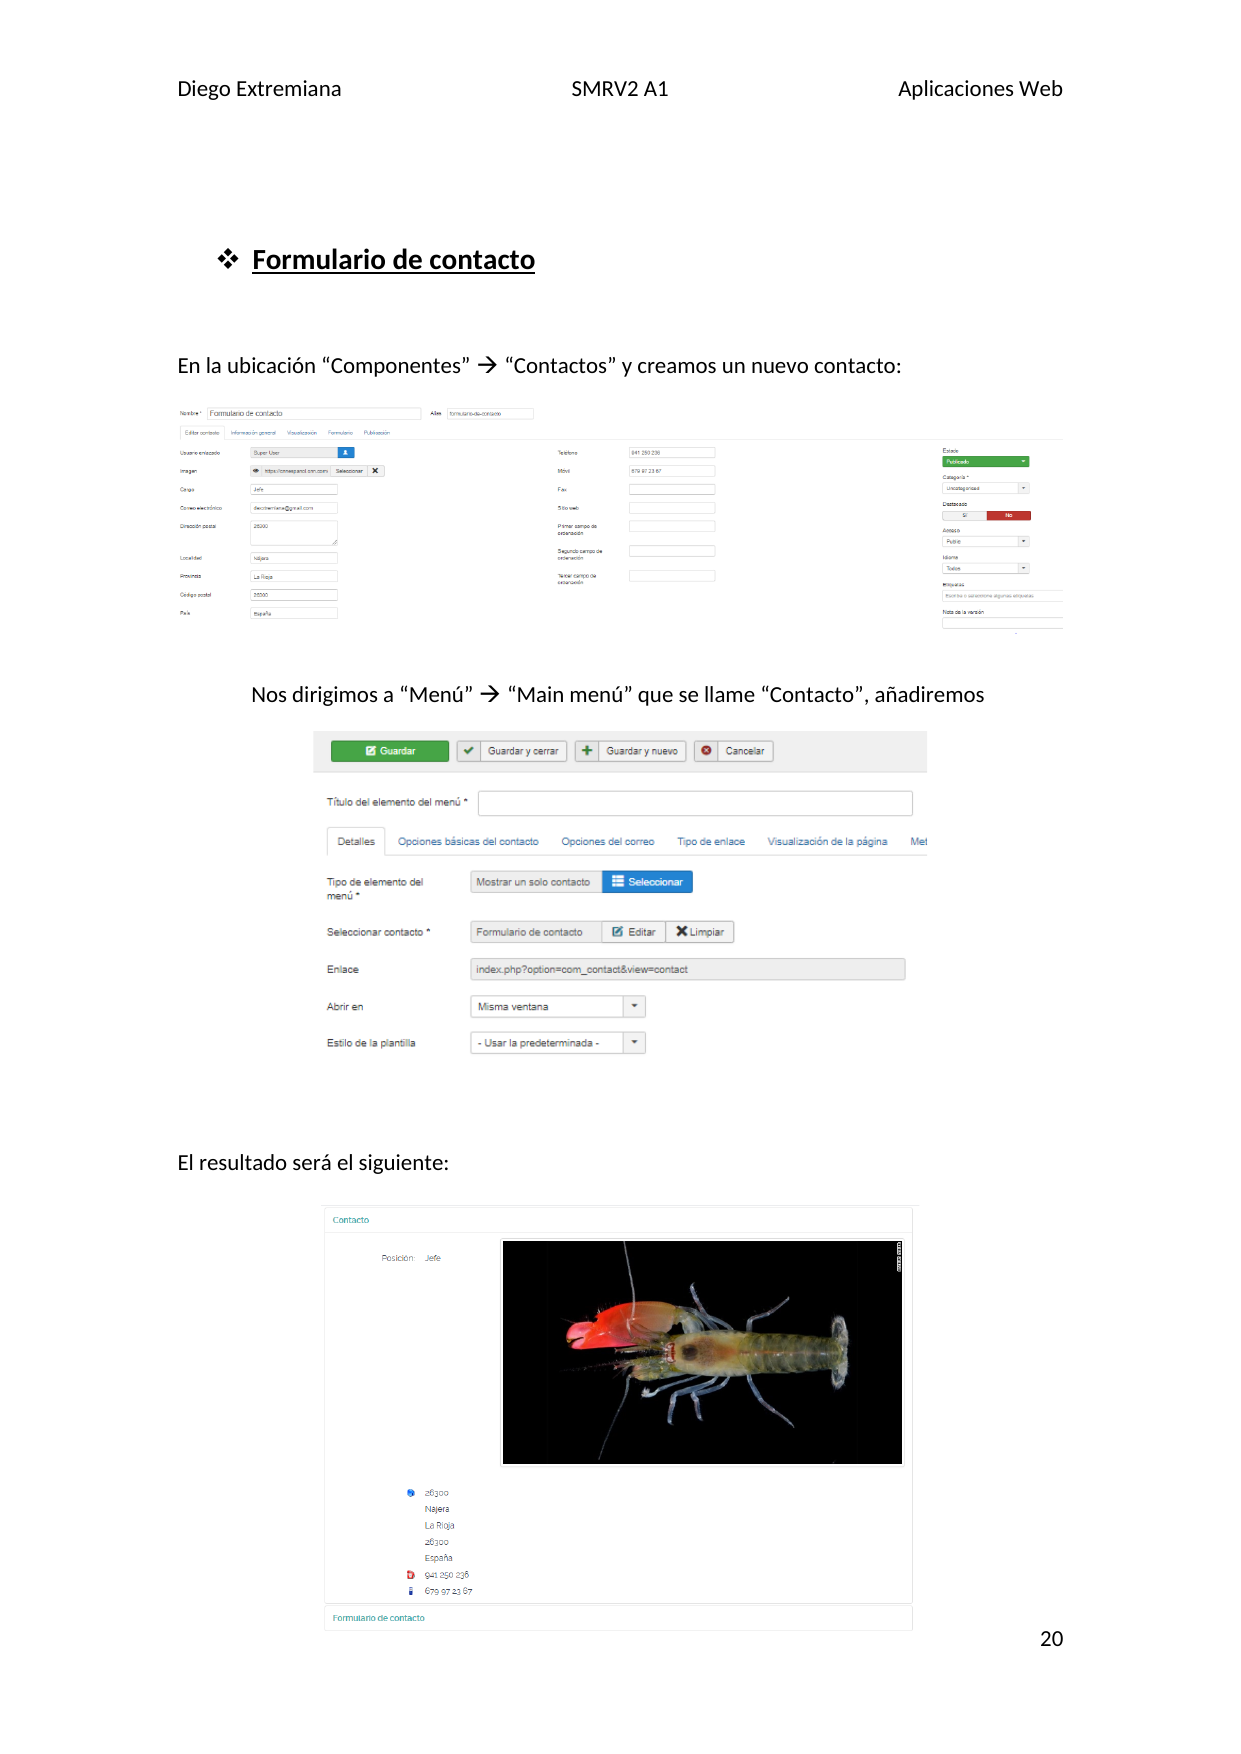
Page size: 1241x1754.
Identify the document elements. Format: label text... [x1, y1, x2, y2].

picture [313, 731, 928, 1071]
subtitle Formulario de contacto [215, 241, 1063, 277]
text Nos dirigimos a “Menú” “Main menú” que se llame “Contacto”, añadiremos [177, 680, 1063, 708]
picture [177, 402, 1063, 634]
text El resultado será el siguiente: [177, 1148, 1063, 1176]
text En la ubicación “Componentes” “Contactos” y creamos un nuevo contacto: [177, 352, 1063, 379]
picture [321, 1203, 920, 1635]
